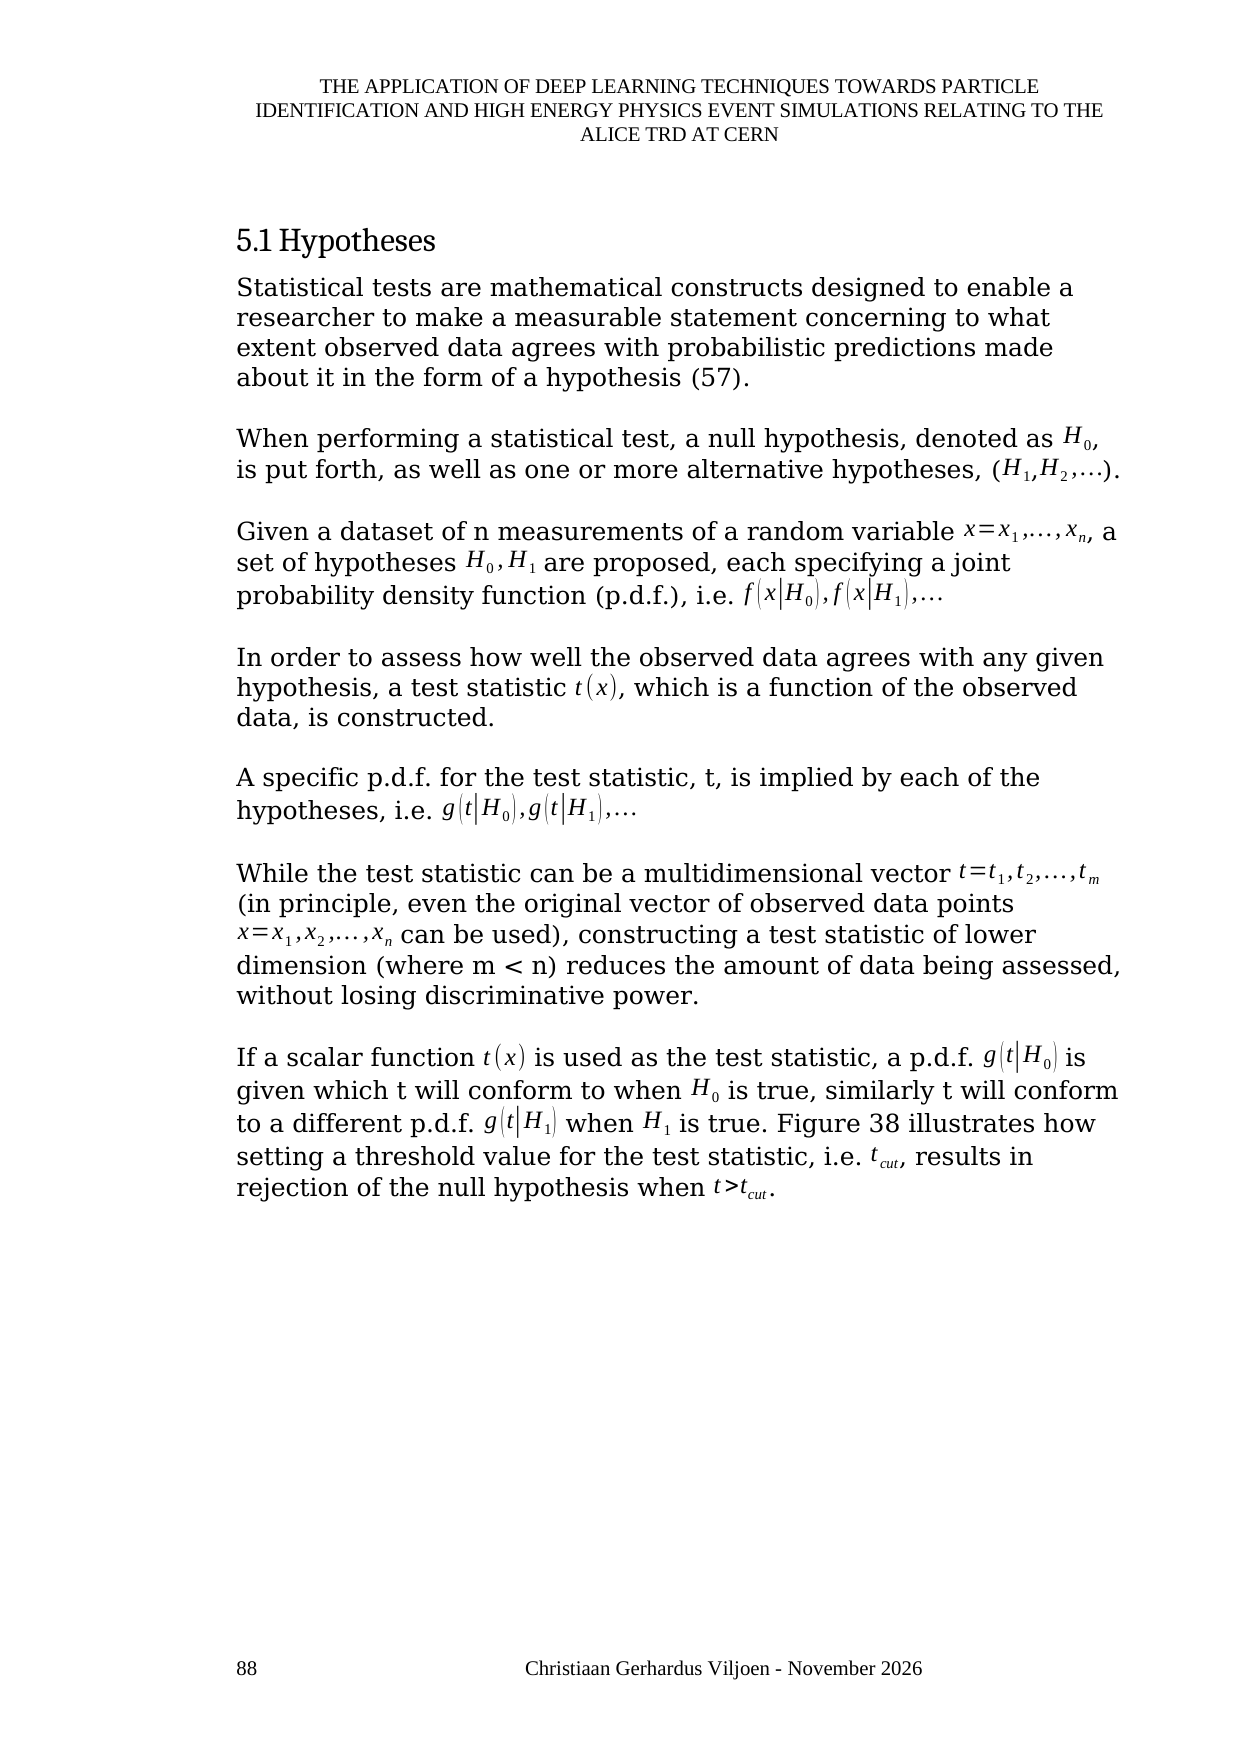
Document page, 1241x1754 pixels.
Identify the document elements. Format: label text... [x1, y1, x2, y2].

subtitle Hypotheses [236, 221, 1122, 259]
text Given a dataset of n measurements of a random variable , a set of hypotheses are proposed, each specifying a joint probability density function (p.d.f.), i.e. [236, 514, 1122, 612]
text If a scalar function is used as the test statistic, a p.d.f. is given which t will conform to when is true, similarly t will conform to a different p.d.f. when is true. Figure 39 illustrates how setting a threshold value for the test statistic, i.e. , results in rejection of the null hypothesis when . [236, 1039, 1122, 1203]
text Statistical tests are mathematical constructs designed to enable a researcher to make a measurable statement concerning to what extent observed data agrees with probabilistic predictions made about it in the form of a hypothesis . [236, 272, 1122, 392]
text While the test statistic can be a multidimensional vector (in principle, even the original vector of observed data points can be used), constructing a test statistic of lower dimension (where m < n) reduces the amount of data being assessed, without losing discriminative power. [236, 857, 1122, 1009]
text A specific p.d.f. for the test statistic, t, is implied by each of the hypotheses, i.e. [236, 762, 1122, 827]
text When performing a statistical test, a null hypothesis, denoted as , is put forth, as well as one or more alternative hypotheses, (,). [236, 422, 1122, 484]
text In order to assess how well the observed data agrees with any given hypothesis, a test statistic , which is a function of the observed data, is constructed. [236, 642, 1122, 732]
